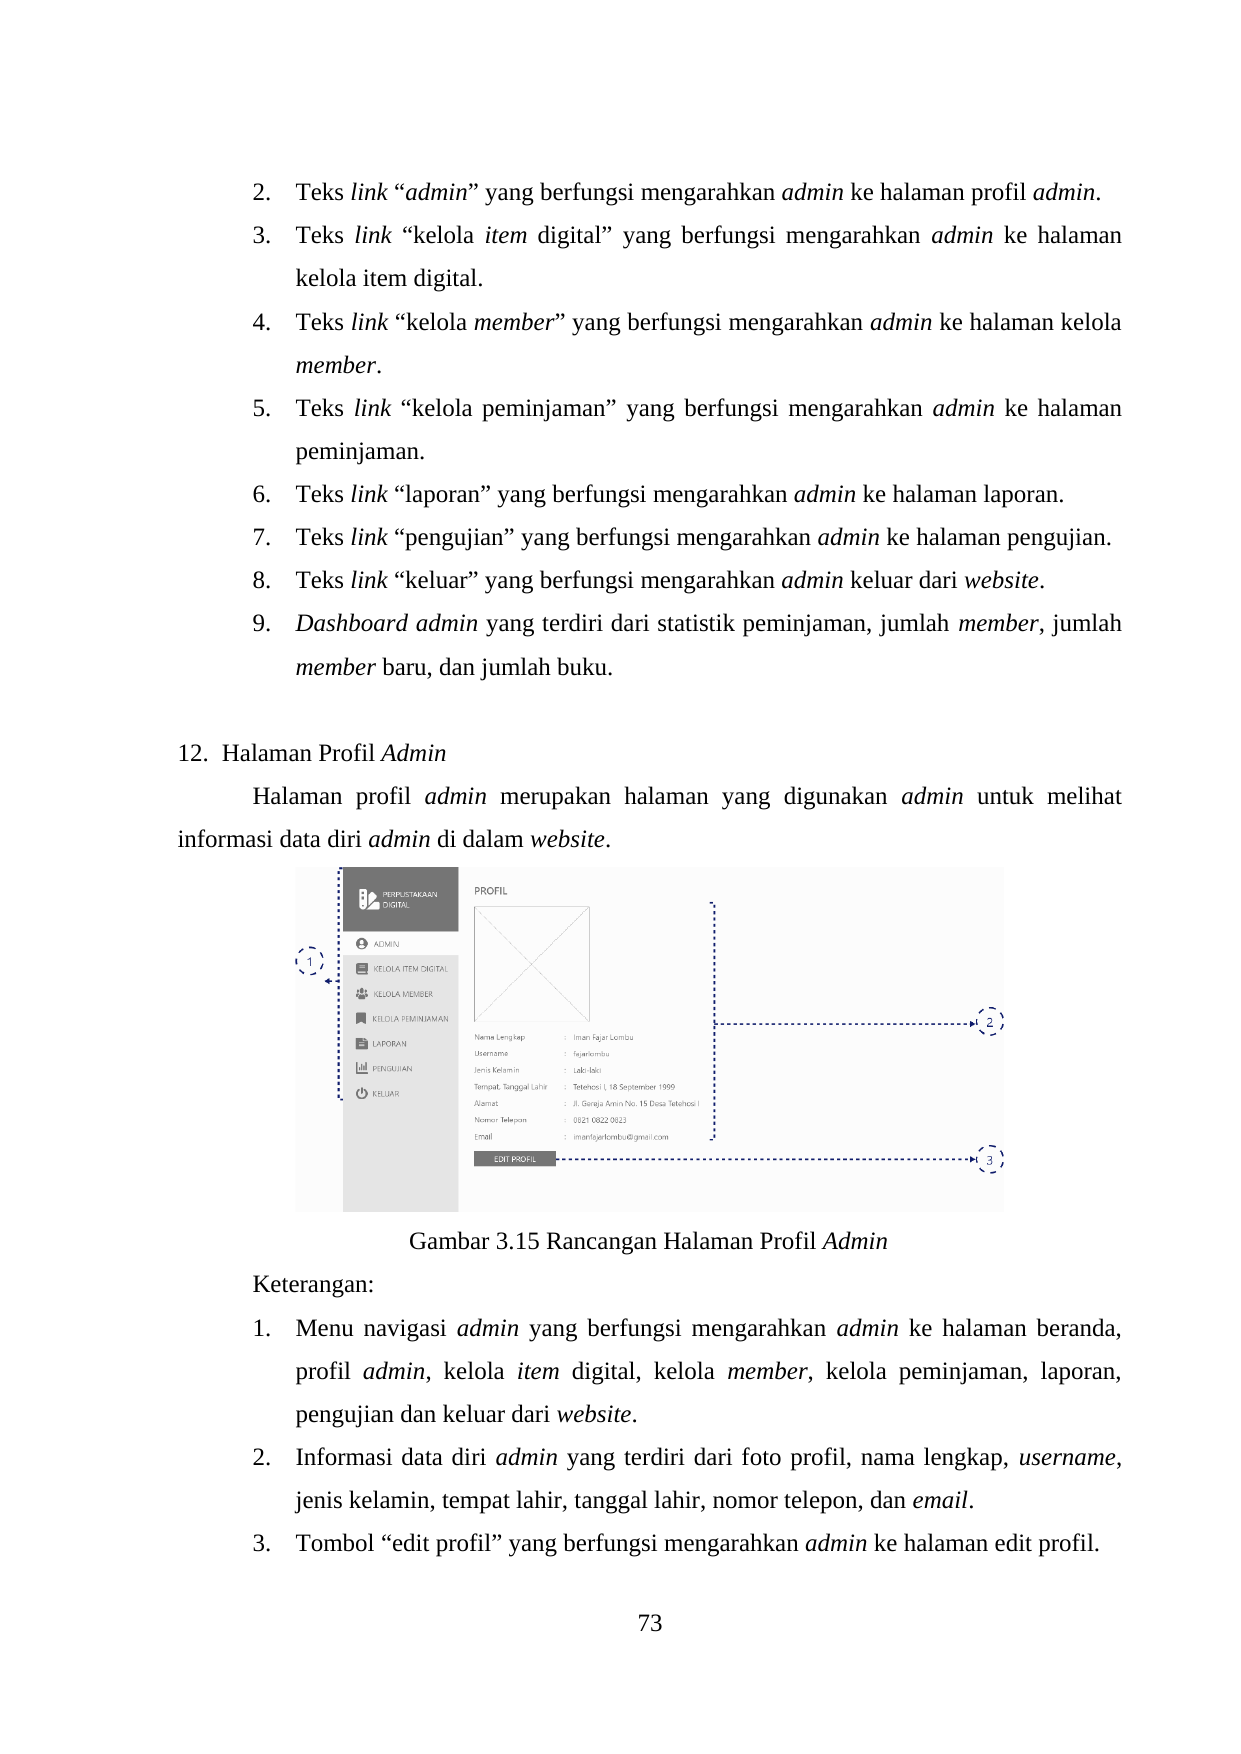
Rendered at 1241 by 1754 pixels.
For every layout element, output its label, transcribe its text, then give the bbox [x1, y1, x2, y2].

text Gambar 3.15 Rancangan Halaman Profil Admin [177, 1226, 1122, 1255]
list Dashboard admin yang terdiri dari statistik peminjaman, jumlah member, jumlah member baru, dan jumlah buku. [252, 608, 1122, 680]
text Keterangan: [177, 1269, 1122, 1298]
list Teks link “kelola peminjaman” yang berfungsi mengarahkan admin ke halaman peminjaman. [252, 393, 1122, 465]
list Teks link “laporan” yang berfungsi mengarahkan admin ke halaman laporan. [252, 479, 1122, 508]
list Teks link “admin” yang berfungsi mengarahkan admin ke halaman profil admin. [252, 177, 1122, 206]
list Teks link “kelola item digital” yang berfungsi mengarahkan admin ke halaman kelola item digital. [252, 220, 1122, 292]
list Informasi data diri admin yang terdiri dari foto profil, nama lengkap, username, jenis kelamin, tempat lahir, tanggal lahir, nomor telepon, dan email. [252, 1442, 1122, 1514]
list Menu navigasi admin yang berfungsi mengarahkan admin ke halaman beranda, profil admin, kelola item digital, kelola member, kelola peminjaman, laporan, pengujian dan keluar dari website. [252, 1313, 1122, 1428]
picture [295, 867, 1004, 1212]
list Teks link “keluar” yang berfungsi mengarahkan admin keluar dari website. [252, 565, 1122, 594]
list Tombol “edit profil” yang berfungsi mengarahkan admin ke halaman edit profil. [252, 1528, 1122, 1557]
list Halaman Profil Admin [177, 738, 1122, 767]
text Halaman profil admin merupakan halaman yang digunakan admin untuk melihat informasi data diri admin di dalam website. [177, 781, 1122, 853]
list Teks link “pengujian” yang berfungsi mengarahkan admin ke halaman pengujian. [252, 522, 1122, 551]
list Teks link “kelola member” yang berfungsi mengarahkan admin ke halaman kelola member. [252, 307, 1122, 378]
